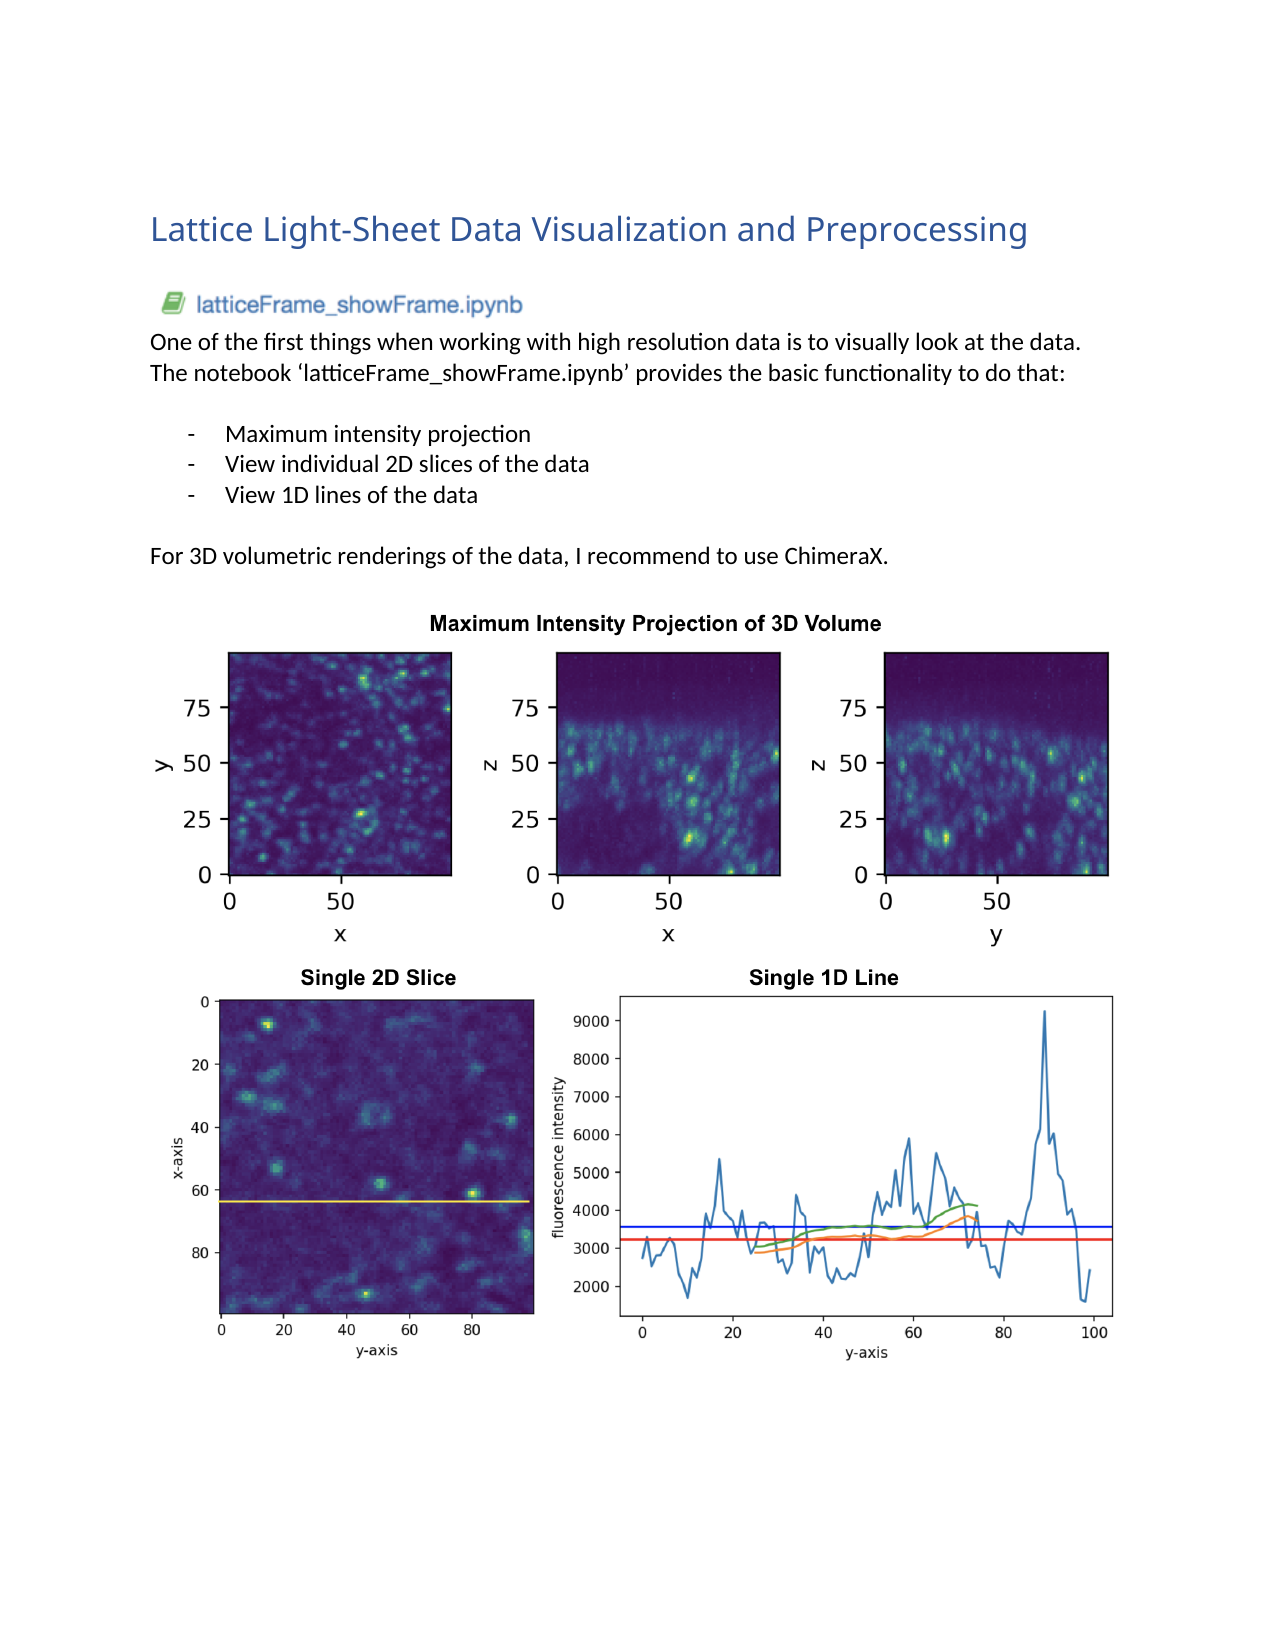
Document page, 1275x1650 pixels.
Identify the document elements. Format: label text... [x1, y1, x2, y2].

list View individual 2D slices of the data [187, 448, 1125, 479]
list View 1D lines of the data [187, 479, 1125, 509]
subtitle Lattice Light-Sheet Data Visualization and Preprocessing [150, 206, 1125, 251]
picture [150, 601, 1125, 1367]
text For 3D volumetric renderings of the data, I recommend to use ChimeraX. [150, 540, 1125, 570]
picture [150, 281, 553, 327]
text One of the first things when working with high resolution data is to visually look at the data. The notebook ‘latticeFrame_showFrame.ipynb’ provides the basic functionality to do that: [150, 326, 1125, 387]
list Maximum intensity projection [187, 418, 1125, 448]
